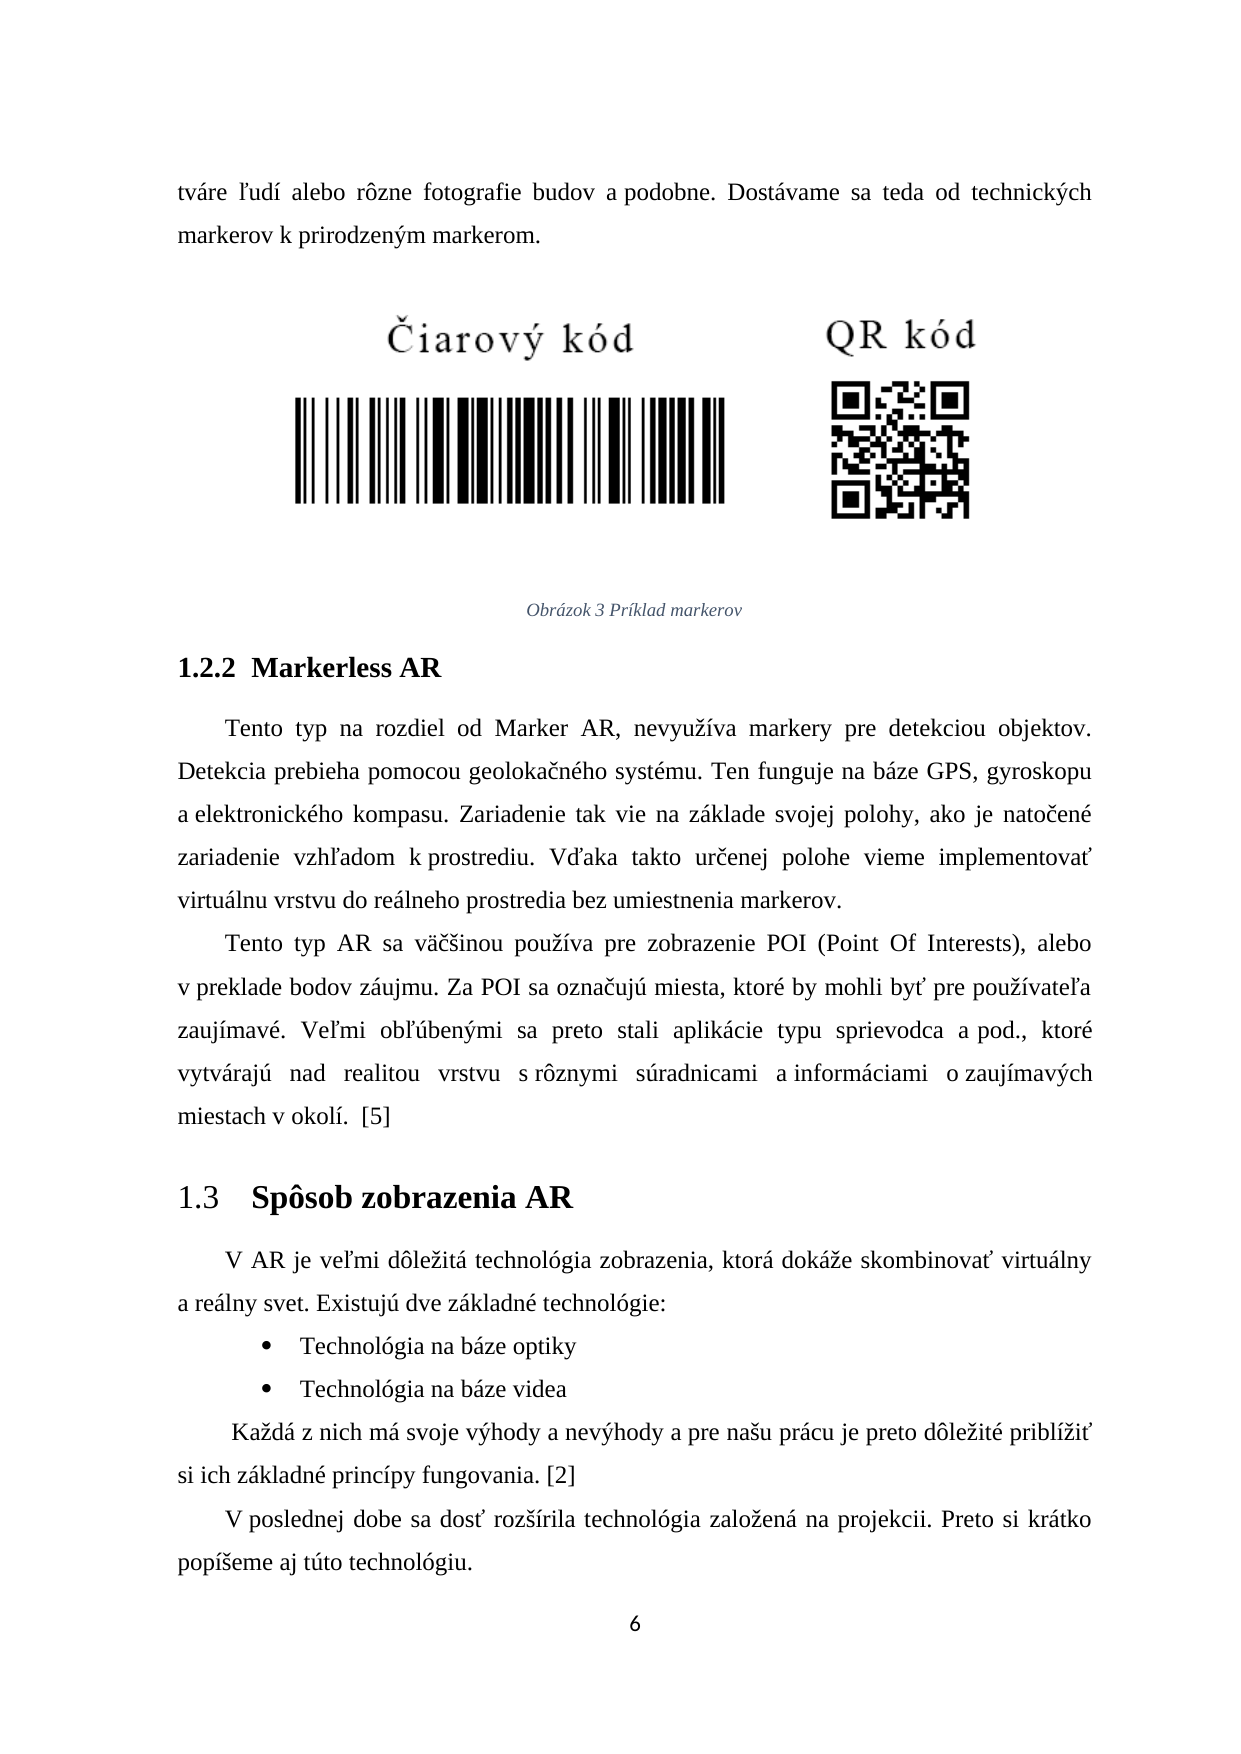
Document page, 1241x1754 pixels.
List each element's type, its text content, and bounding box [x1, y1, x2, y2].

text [177, 177, 1092, 249]
list Technológia na báze optiky [262, 1331, 1092, 1360]
text Obrázok 3 Príklad markerov [177, 599, 1092, 621]
text Tento typ na rozdiel od Marker AR, nevyužíva markery pre detekciou objektov. Detekcia prebieha pomocou geolokačného systému. Ten funguje na báze GPS, gyroskopu a elektronického kompasu. Zariadenie tak vie na základe svojej polohy, ako je natočené zariadenie vzhľadom k prostrediu. Vďaka takto určenej polohe vieme implementovať virtuálnu vrstvu do reálneho prostredia bez umiestnenia markerov. [177, 713, 1092, 914]
text V poslednej dobe sa dosť rozšírila technológia založená na projekcii. Preto si krátko popíšeme aj túto technológiu. [177, 1504, 1092, 1576]
list Technológia na báze videa [262, 1374, 1092, 1403]
picture [246, 263, 1071, 585]
text V AR je veľmi dôležitá technológia zobrazenia, ktorá dokáže skombinovať virtuálny a reálny svet. Existujú dve základné technológie: [177, 1245, 1092, 1317]
text Tento typ AR sa väčšinou používa pre zobrazenie POI (Point Of Interests), alebo v preklade bodov záujmu. Za POI sa označujú miesta, ktoré by mohli byť pre používateľa zaujímavé. Veľmi obľúbenými sa preto stali aplikácie typu sprievodca a pod., ktoré vytvárajú nad realitou vrstvu s rôznymi súradnicami a informáciami o zaujímavých miestach v okolí. [5] [177, 928, 1092, 1130]
text Každá z nich má svoje výhody a nevýhody a pre našu prácu je preto dôležité priblížiť si ich základné princípy fungovania. [2] [177, 1417, 1092, 1489]
text Markerless AR [177, 650, 1092, 684]
text Spôsob zobrazenia AR [177, 1177, 1092, 1216]
